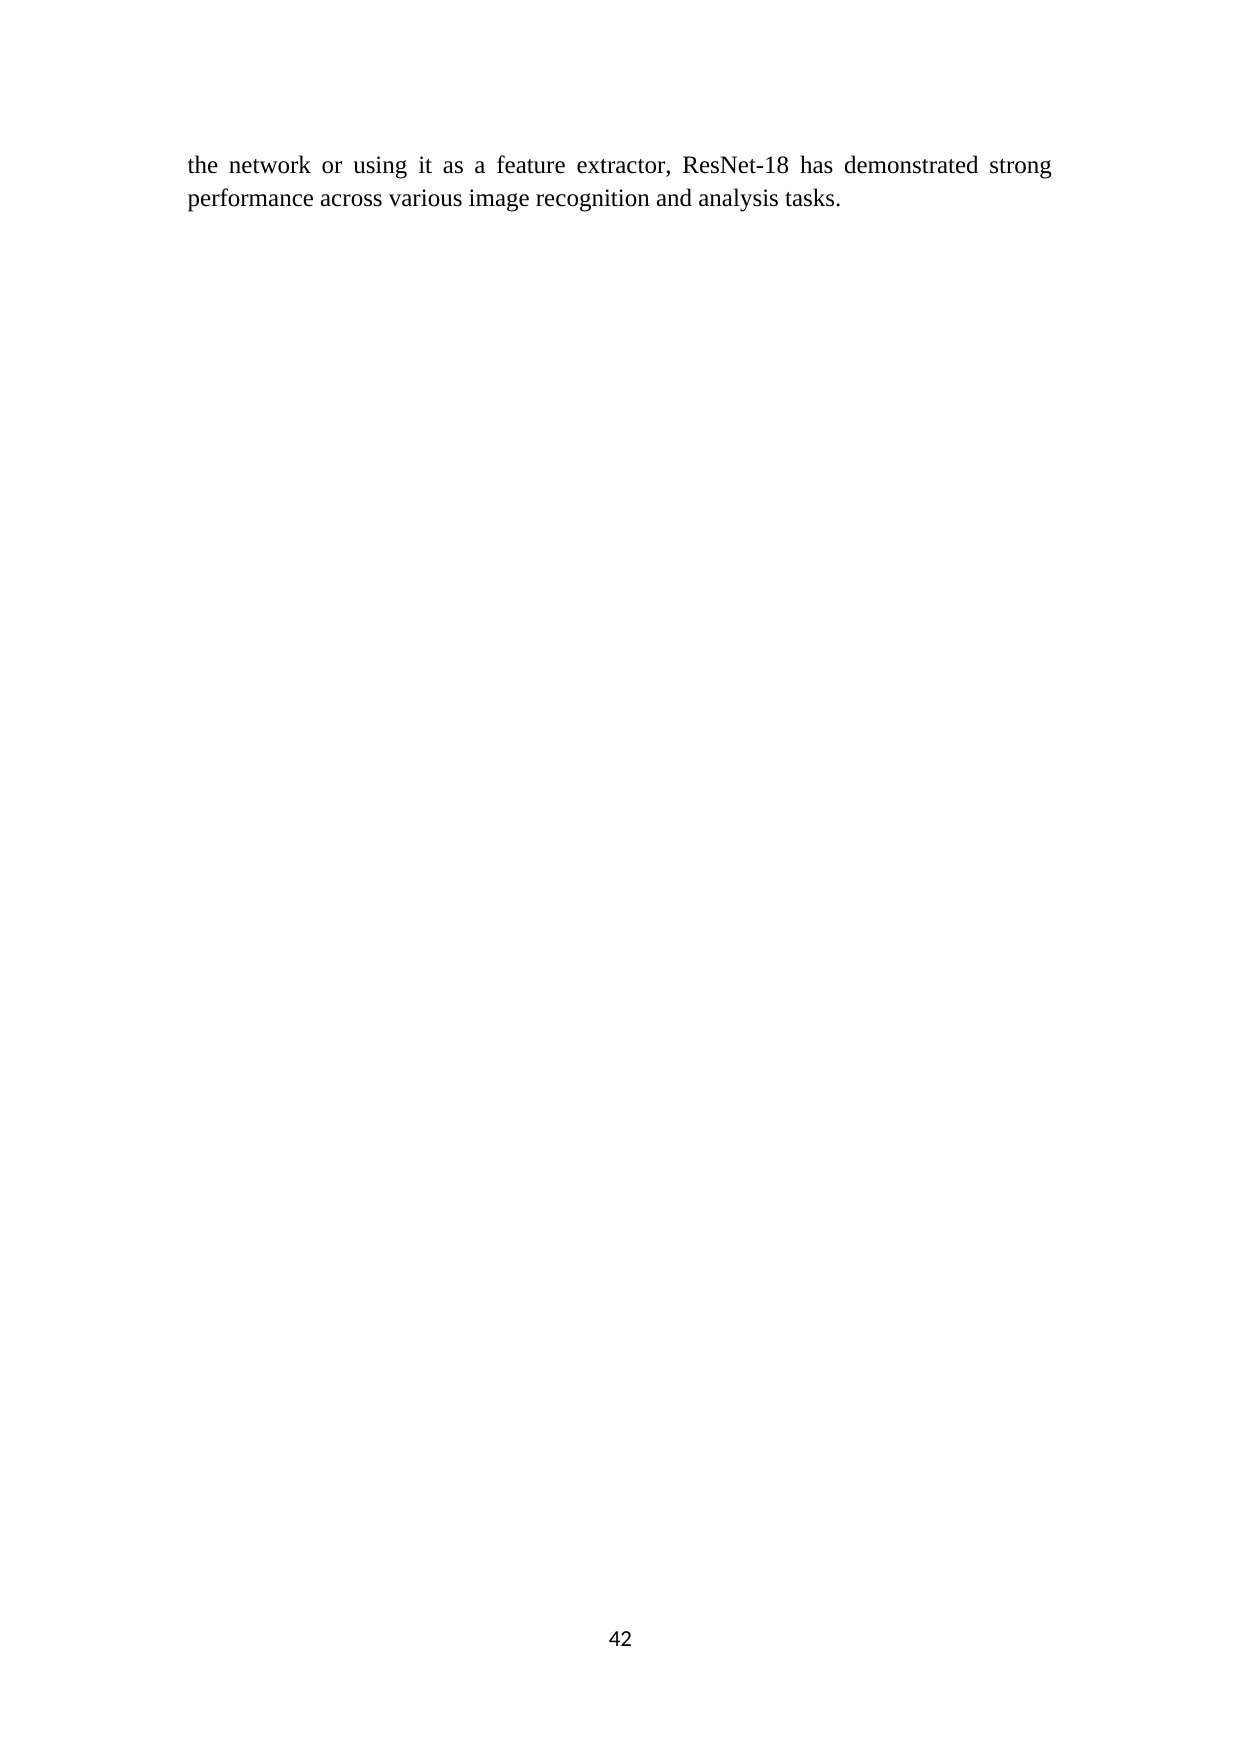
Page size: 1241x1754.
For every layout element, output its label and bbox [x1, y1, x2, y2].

text [187, 150, 1053, 212]
